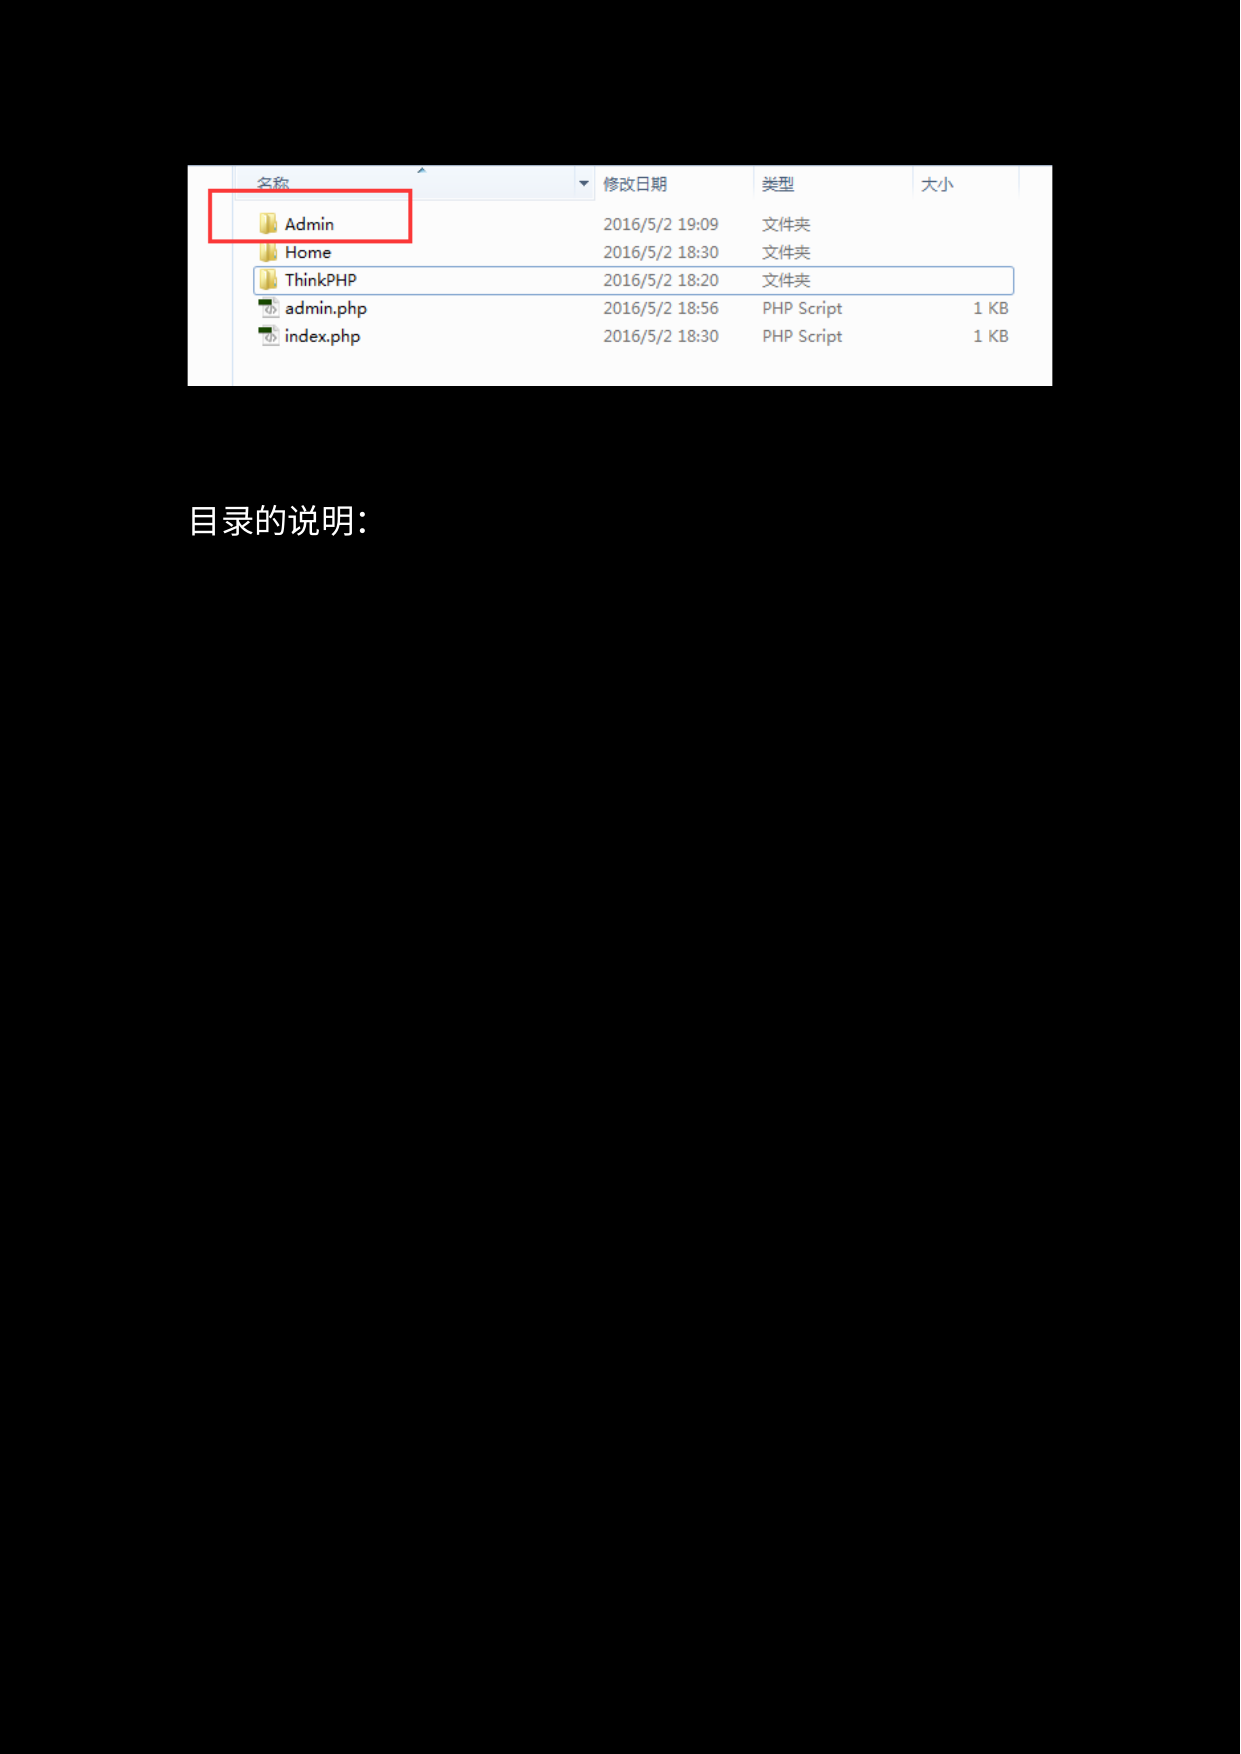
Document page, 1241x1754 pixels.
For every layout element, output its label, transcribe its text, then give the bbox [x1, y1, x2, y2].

picture [187, 165, 1053, 386]
text 目录的说明： [187, 487, 1053, 552]
